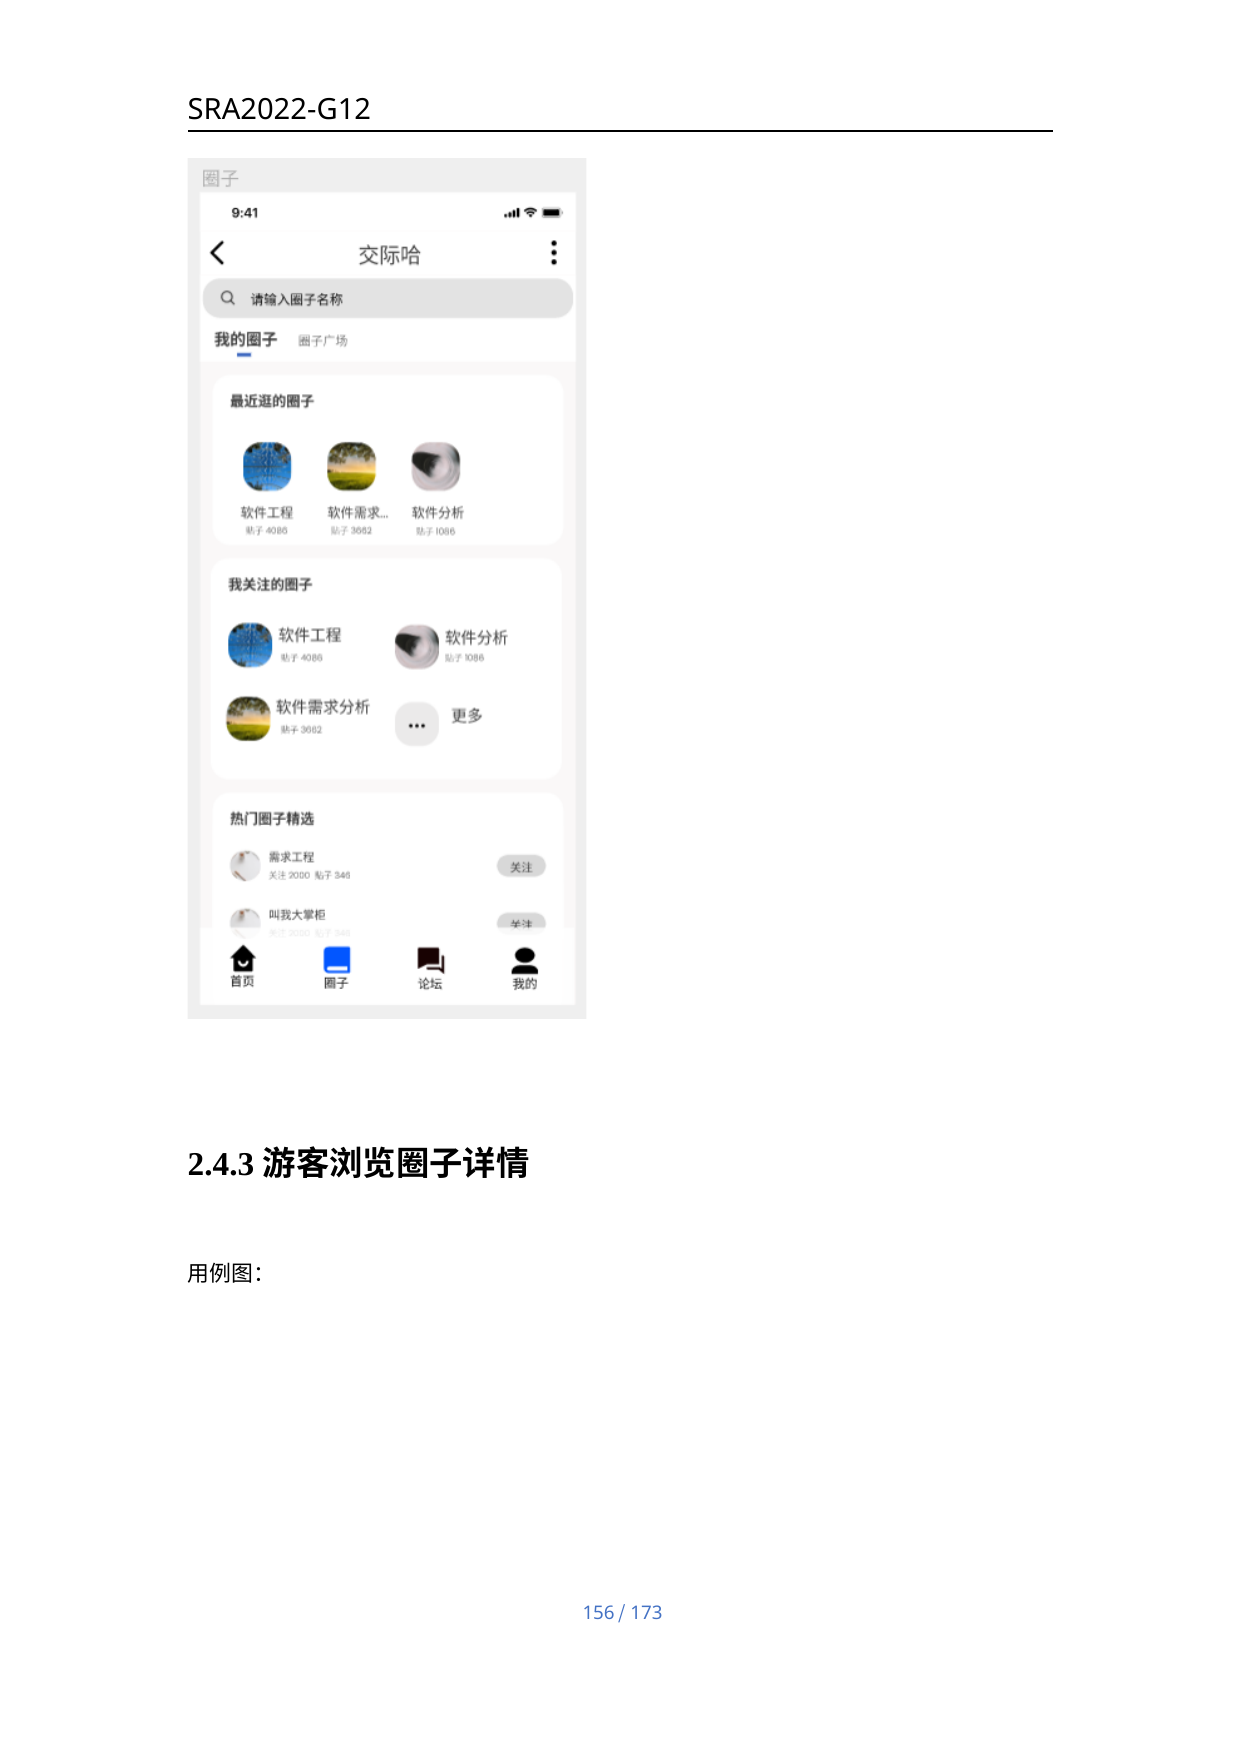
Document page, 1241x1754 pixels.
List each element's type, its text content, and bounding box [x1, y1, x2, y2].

picture [187, 158, 587, 1019]
text 用例图： [187, 1256, 1053, 1288]
subtitle 游客浏览圈子详情 [187, 1128, 1053, 1193]
